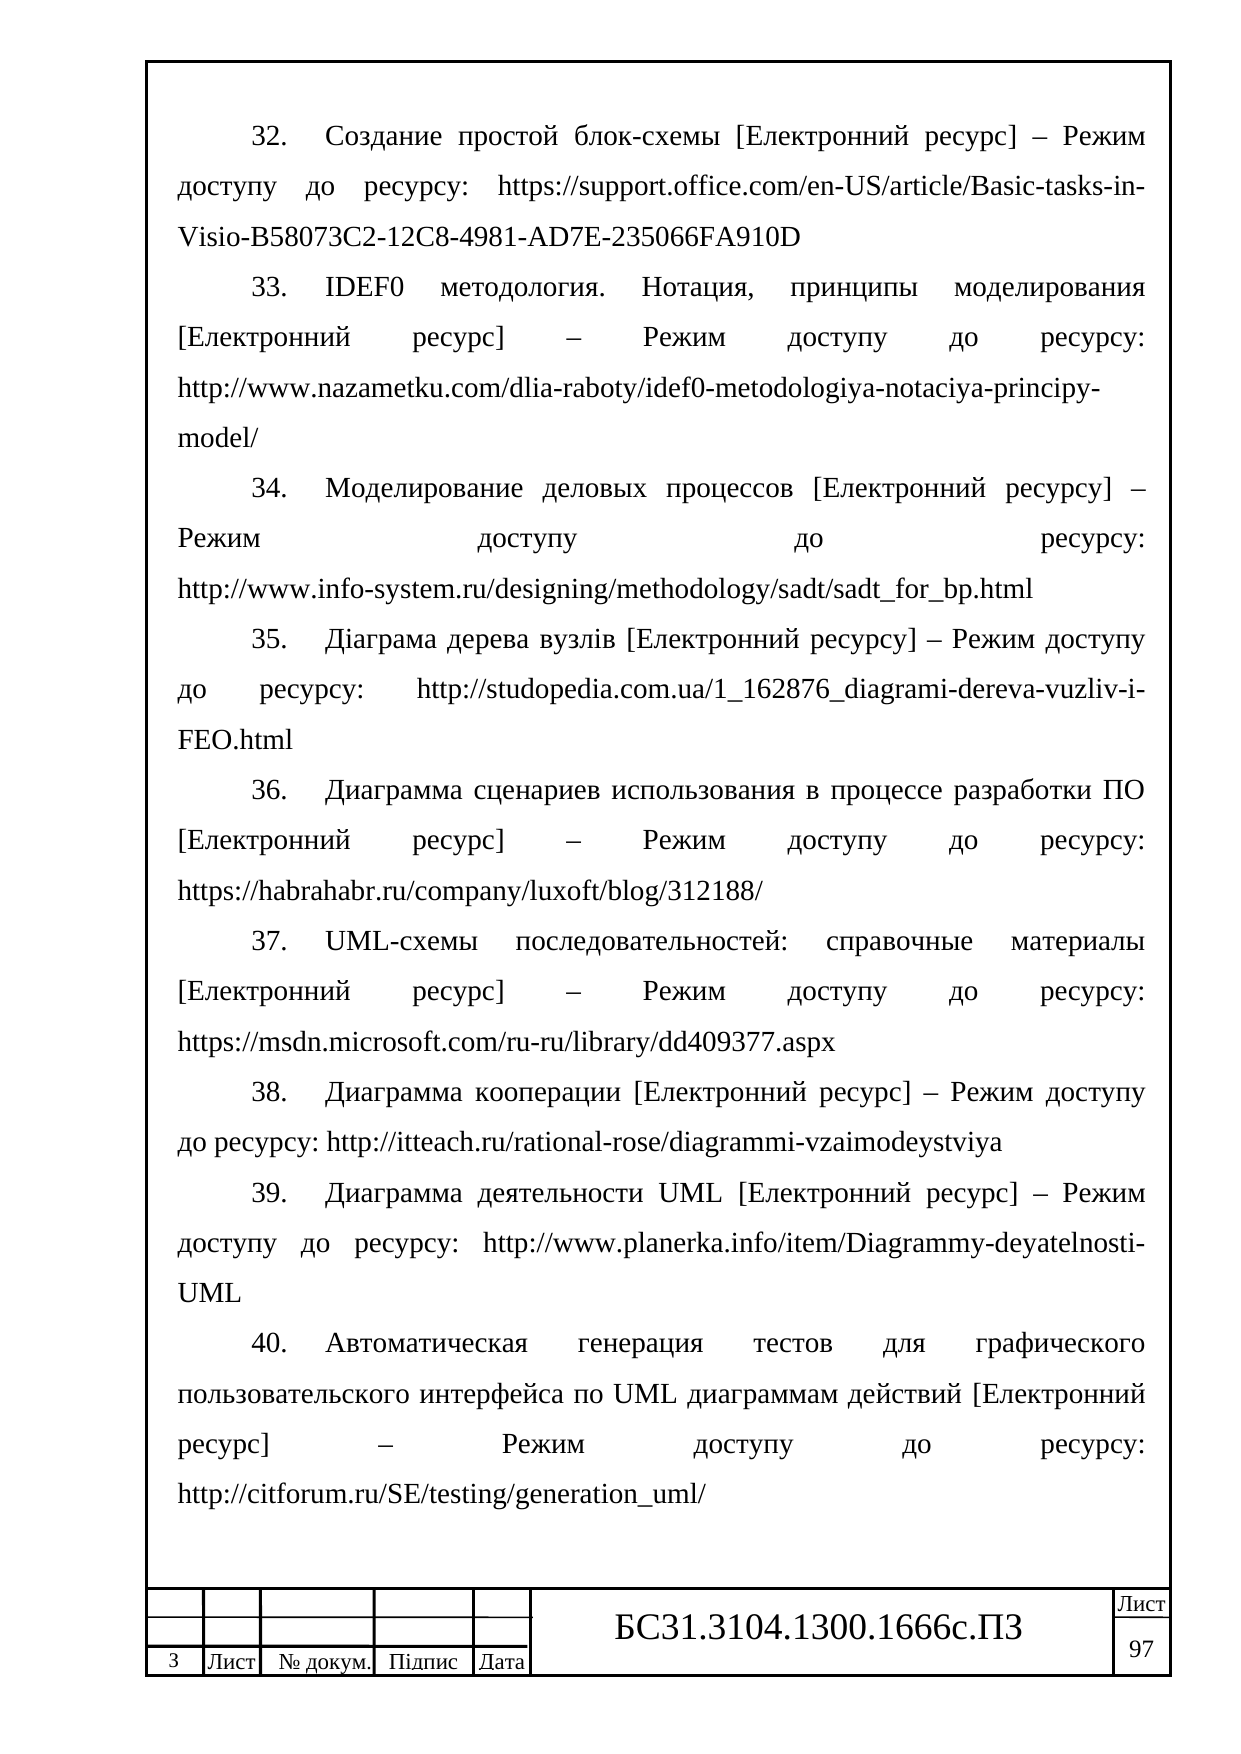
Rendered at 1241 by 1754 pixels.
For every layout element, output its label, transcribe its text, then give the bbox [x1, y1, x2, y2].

list Диаграмма кооперации [Електронний ресурс] – Режим доступу до ресурсу: http://itteach.ru/rational-rose/diagrammi-vzaimodeystviya [177, 1074, 1146, 1158]
list UML-схемы последовательностей: справочные материалы [Електронний ресурс] – Режим доступу до ресурсу: https://msdn.microsoft.com/ru-ru/library/dd409377.aspx [177, 923, 1146, 1057]
list Автоматическая генерация тестов для графического пользовательского интерфейса по UML диаграммам действий [Електронний ресурс] – Режим доступу до ресурсу: http://citforum.ru/SE/testing/generation_uml/ [177, 1326, 1146, 1510]
list IDEF0 методология. Нотация, принципы моделирования [Електронний ресурс] – Режим доступу до ресурсу: http://www.nazametku.com/dlia-raboty/idef0-metodologiya-notaciya-principy-model/ [177, 269, 1146, 453]
list Діаграма дерева вузлів [Електронний ресурсу] – Режим доступу до ресурсу: http://studopedia.com.ua/1_162876_diagrami-dereva-vuzliv-i-FEO.html [177, 621, 1146, 755]
list Диаграмма сценариев использования в процессе разработки ПО [Електронний ресурс] – Режим доступу до ресурсу: https://habrahabr.ru/company/luxoft/blog/312188/ [177, 772, 1146, 906]
list Моделирование деловых процессов [Електронний ресурсу] – Режим доступу до ресурсу: http://www.info-system.ru/designing/methodology/sadt/sadt_for_bp.html [177, 470, 1146, 604]
list Диаграмма деятельности UML [Електронний ресурс] – Режим доступу до ресурсу: http://www.planerka.info/item/Diagrammy-deyatelnosti-UML [177, 1175, 1146, 1309]
list Создание простой блок-схемы [Електронний ресурс] – Режим доступу до ресурсу: https://support.office.com/en-US/article/Basic-tasks-in-Visio-B58073C2-12C8-4981-AD7E-235066FA910D [177, 118, 1146, 252]
